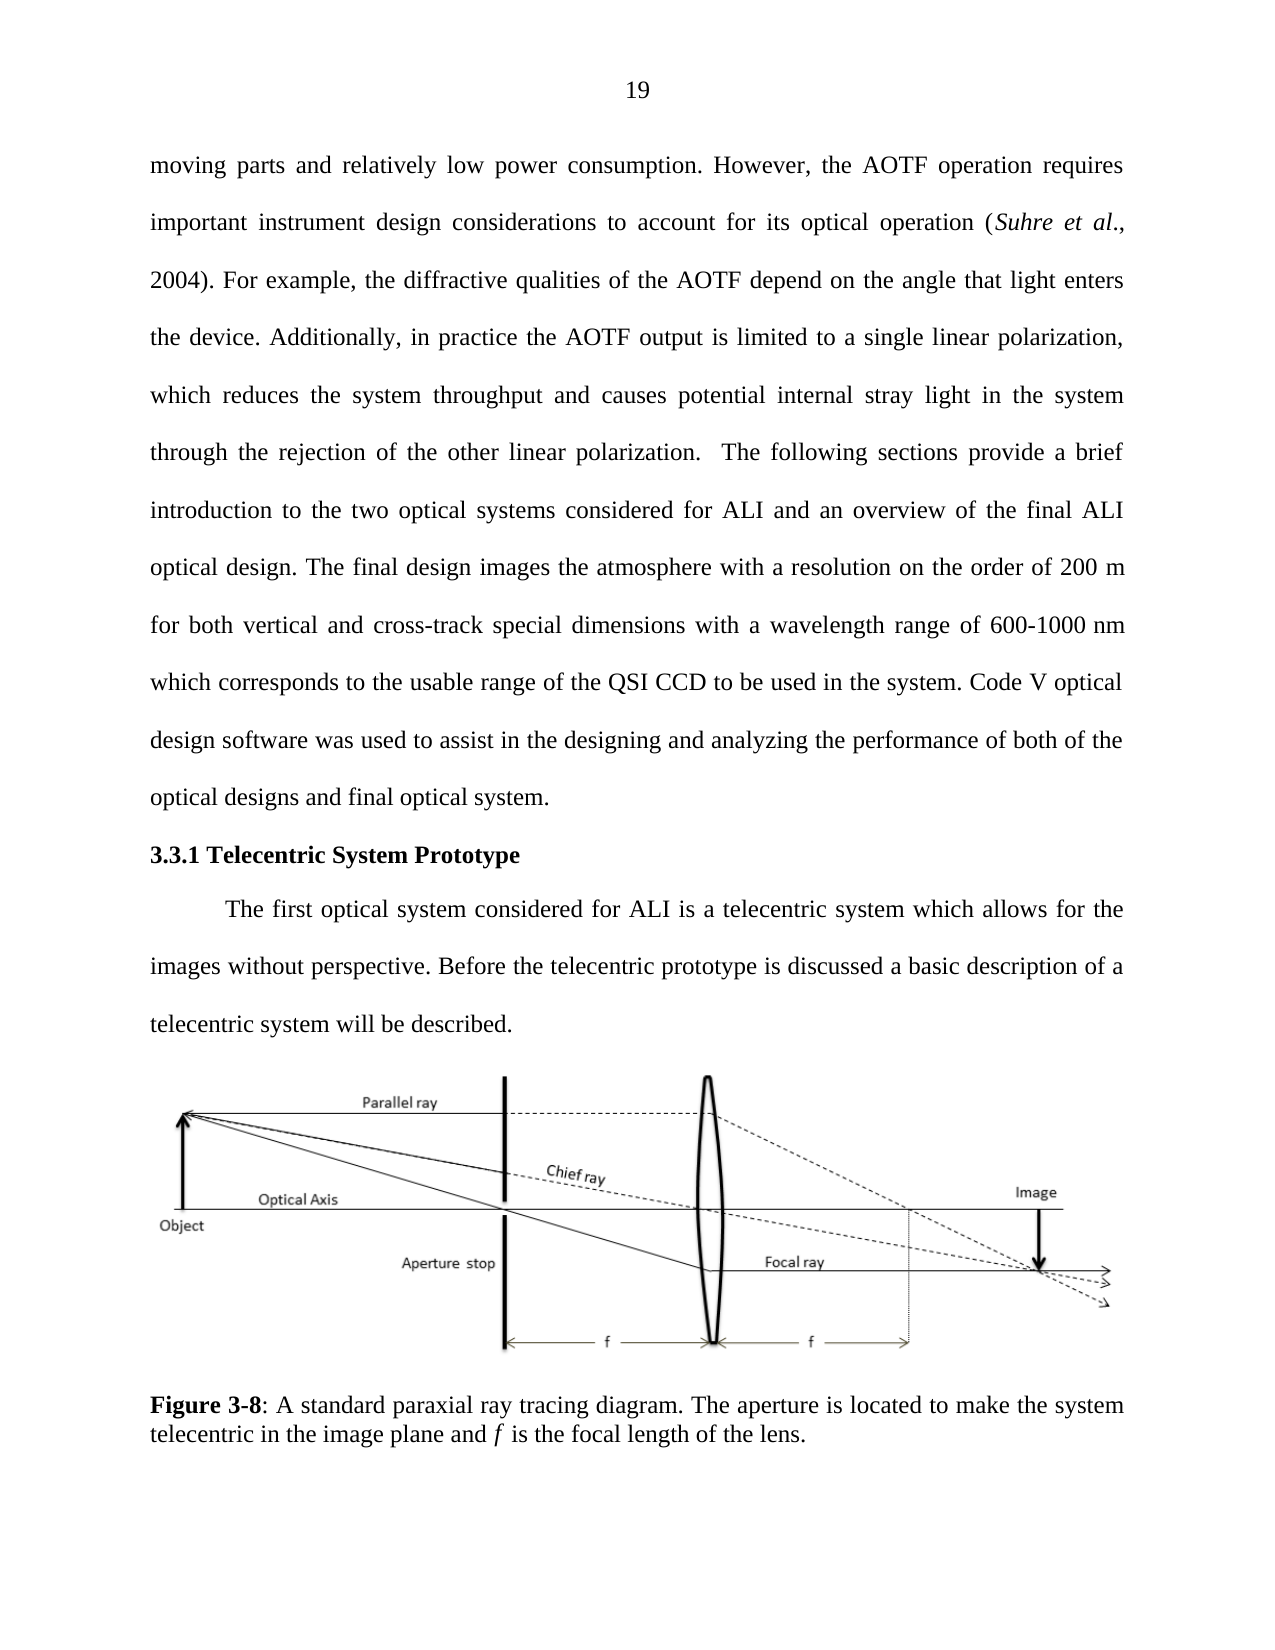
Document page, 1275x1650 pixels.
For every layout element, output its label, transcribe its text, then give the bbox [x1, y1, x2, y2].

picture [150, 1066, 1133, 1362]
text The first optical system considered for ALI is a telecentric system which allows for the images without perspective. Before the telecentric prototype is discussed a basic description of a telecentric system will be described. [150, 894, 1125, 1037]
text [150, 150, 1125, 811]
subtitle 3.3.1 Telecentric System Prototype [150, 840, 1125, 869]
text Figure 3-8: A standard paraxial ray tracing diagram. The aperture is located to make the system telecentric in the image plane and is the focal length of the lens. [150, 1390, 1125, 1448]
